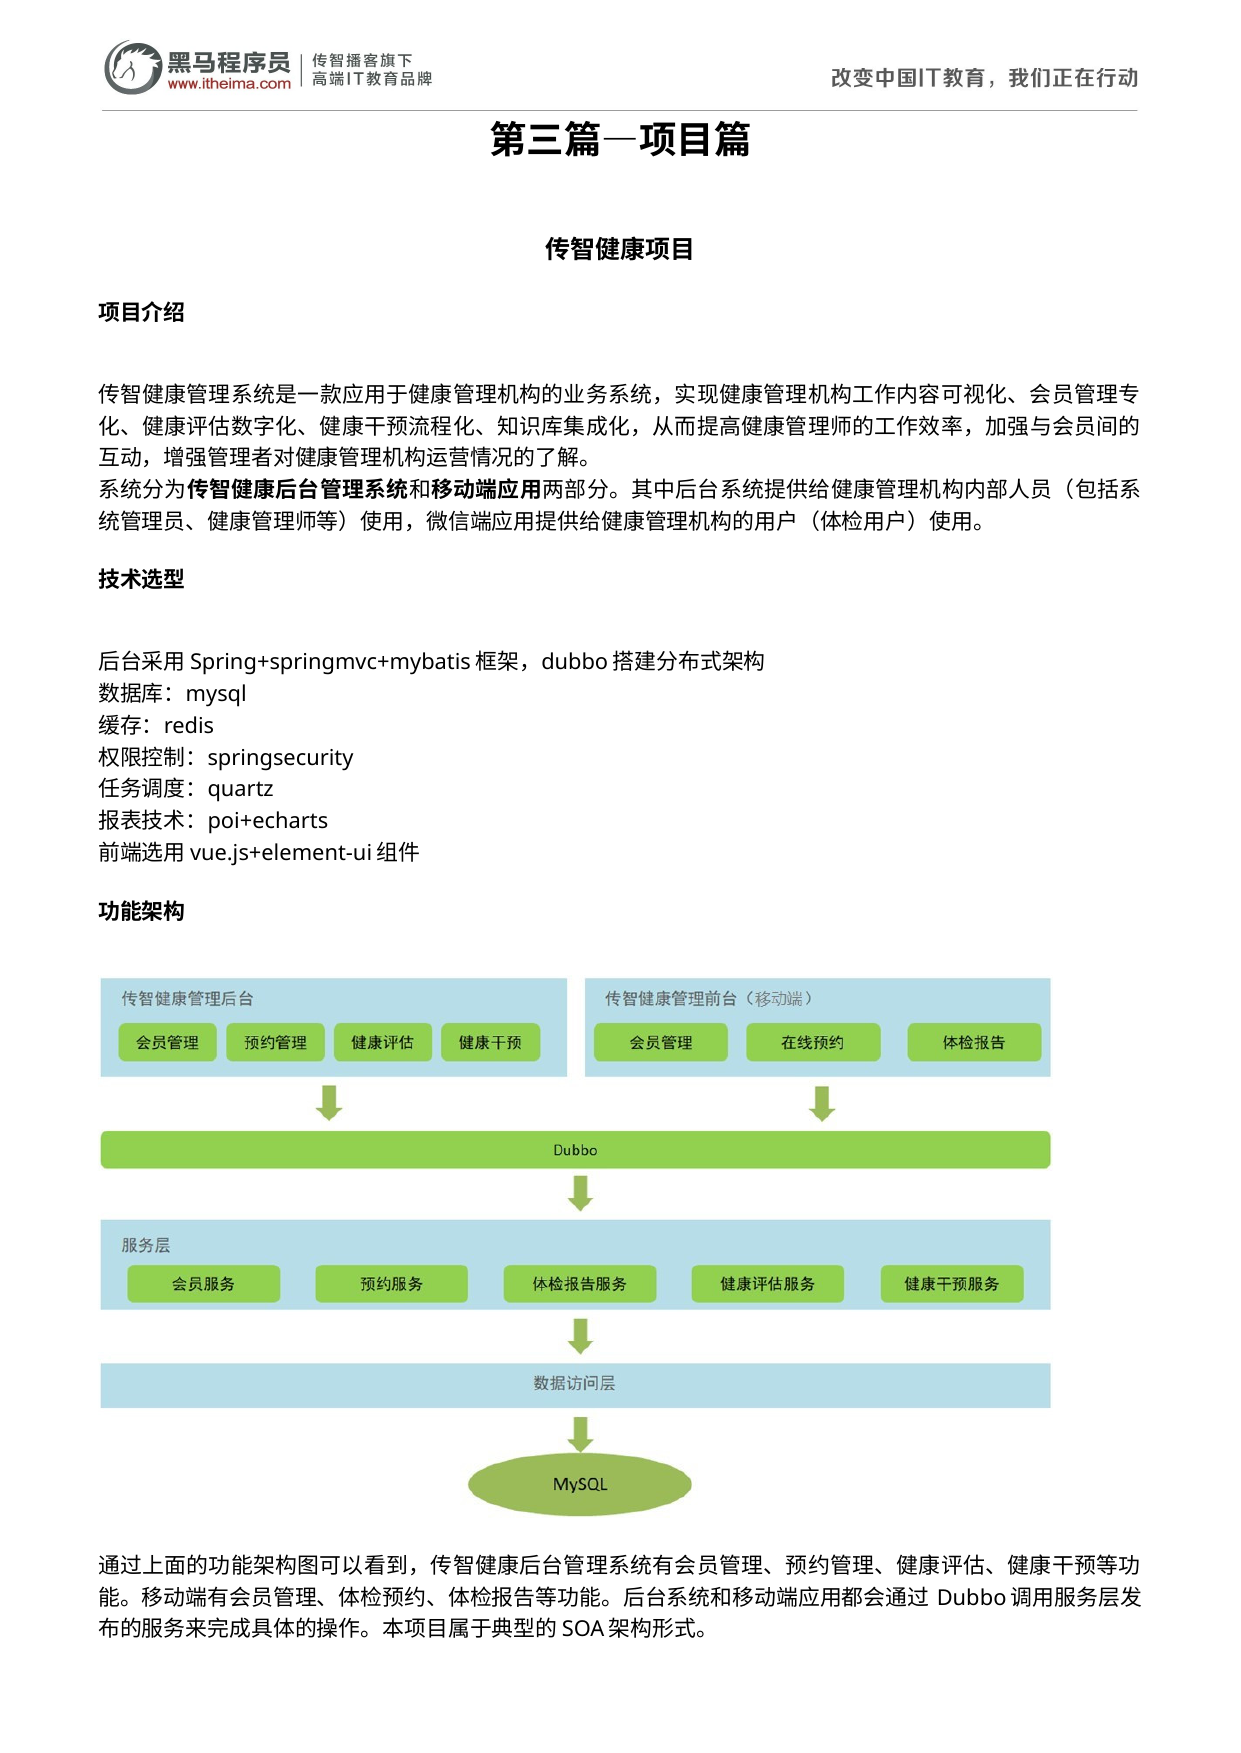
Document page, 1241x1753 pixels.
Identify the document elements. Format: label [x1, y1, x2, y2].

picture [97, 975, 1054, 1518]
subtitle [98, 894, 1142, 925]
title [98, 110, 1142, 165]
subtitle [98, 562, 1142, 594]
picture [100, 38, 1140, 110]
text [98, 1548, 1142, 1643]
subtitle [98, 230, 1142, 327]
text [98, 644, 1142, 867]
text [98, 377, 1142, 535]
